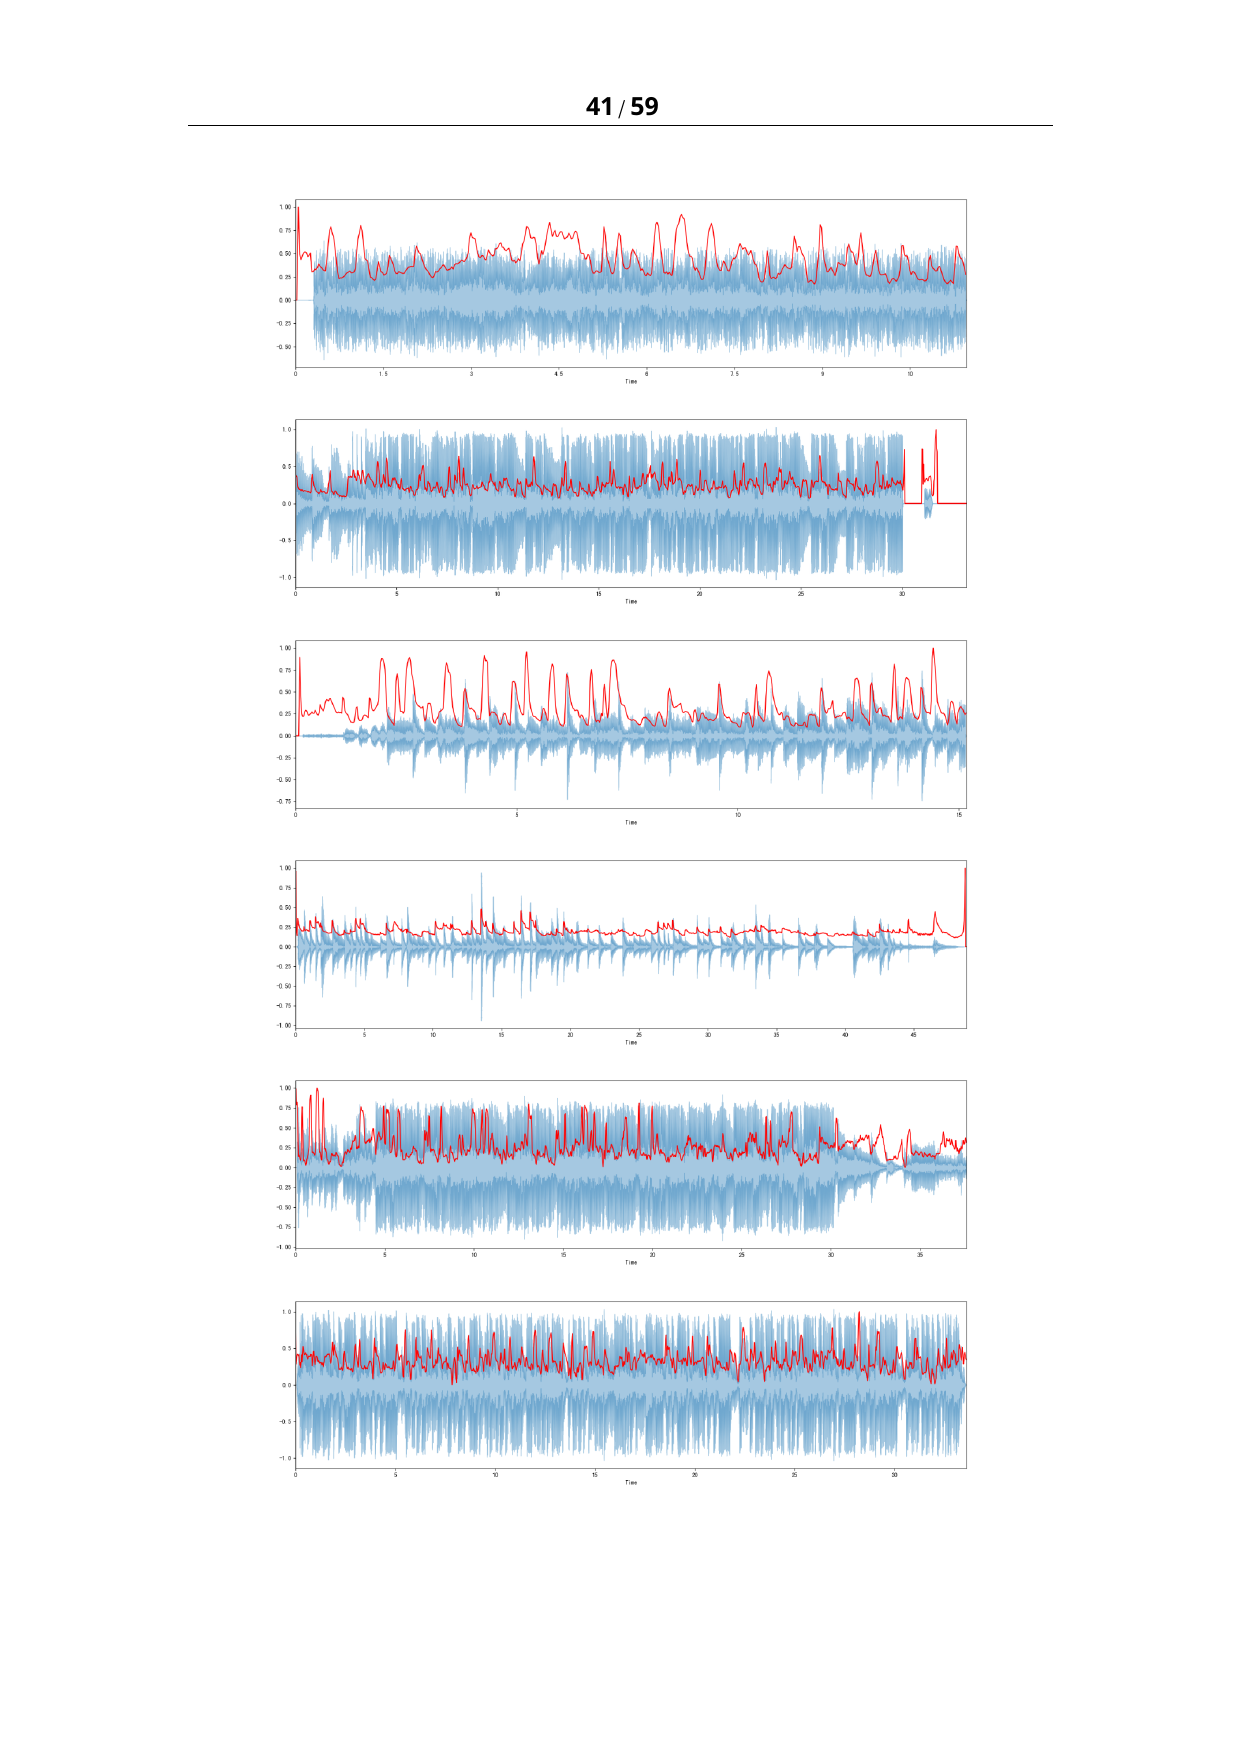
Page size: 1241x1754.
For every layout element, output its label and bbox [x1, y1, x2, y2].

picture [187, 834, 1053, 1052]
picture [187, 394, 1053, 611]
picture [187, 1275, 1053, 1492]
picture [187, 1055, 1053, 1272]
picture [187, 173, 1053, 391]
picture [187, 614, 1053, 832]
